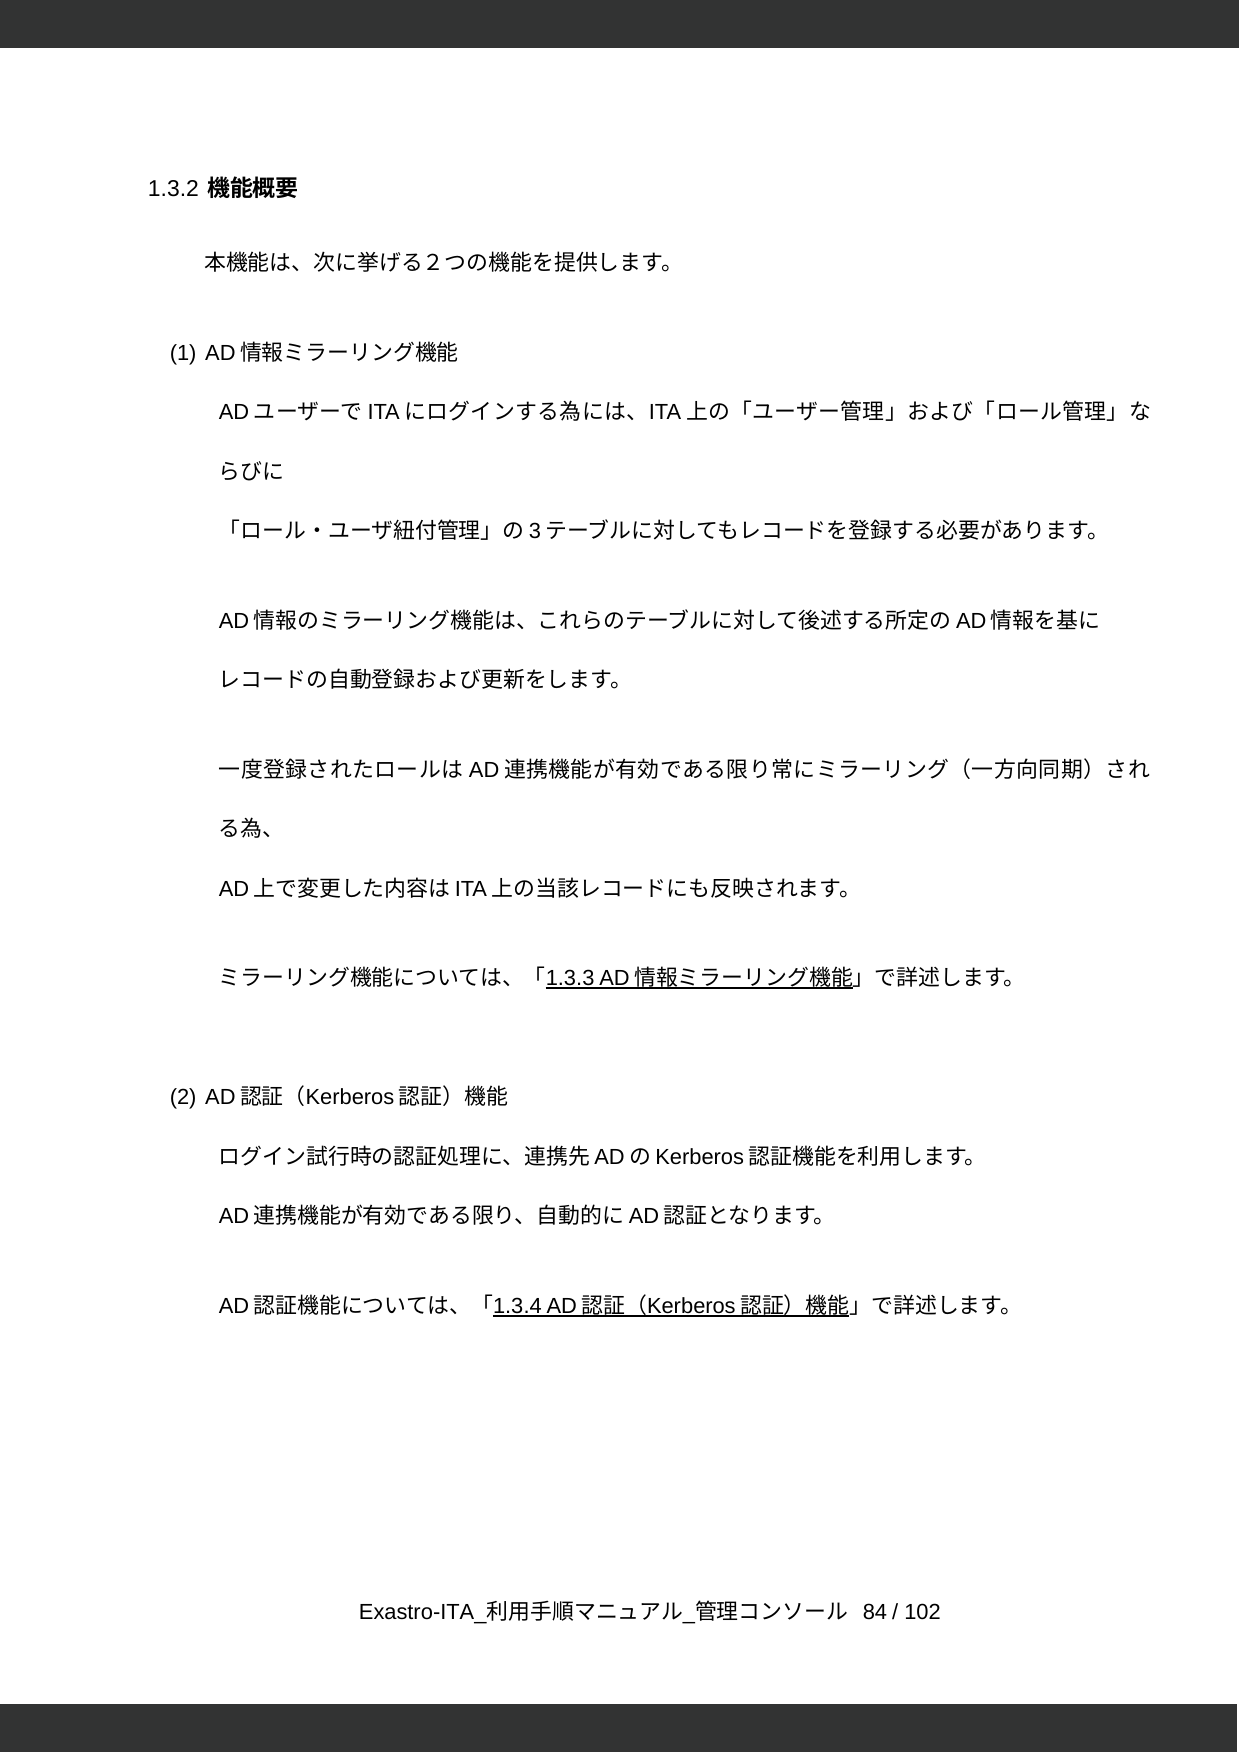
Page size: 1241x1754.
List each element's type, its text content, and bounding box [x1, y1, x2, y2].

subtitle AD認証（Kerberos認証）機能 [169, 1065, 1130, 1125]
text 本機能は、次に挙げる２つの機能を提供します。 [204, 231, 1152, 291]
text 一度登録されたロールはAD連携機能が有効である限り常にミラーリング（一方向同期）される為、 [218, 738, 1152, 857]
text レコードの自動登録および更新をします。 [218, 648, 1152, 708]
text AD認証機能については、「1.3.4 AD認証（Kerberos認証）機能」で詳述します。 [218, 1274, 1152, 1333]
picture [0, 0, 1239, 48]
text ログイン試行時の認証処理に、連携先ADのKerberos認証機能を利用します。 [218, 1125, 1152, 1184]
text AD情報のミラーリング機能は、これらのテーブルに対して後述する所定のAD情報を基に [218, 589, 1152, 648]
text ADユーザーでITAにログインする為には、ITA上の「ユーザー管理」および「ロール管理」ならびに [218, 380, 1152, 499]
subtitle AD情報ミラーリング機能 [169, 321, 1130, 380]
text AD連携機能が有効である限り、自動的にAD認証となります。 [218, 1184, 1152, 1244]
subtitle 機能概要 [148, 157, 1152, 216]
text 「ロール・ユーザ紐付管理」の3テーブルに対してもレコードを登録する必要があります。 [218, 499, 1152, 559]
text ミラーリング機能については、「1.3.3 AD情報ミラーリング機能」で詳述します。 [218, 946, 1152, 1006]
text AD上で変更した内容はITA上の当該レコードにも反映されます。 [218, 857, 1152, 916]
picture [0, 1704, 1237, 1752]
